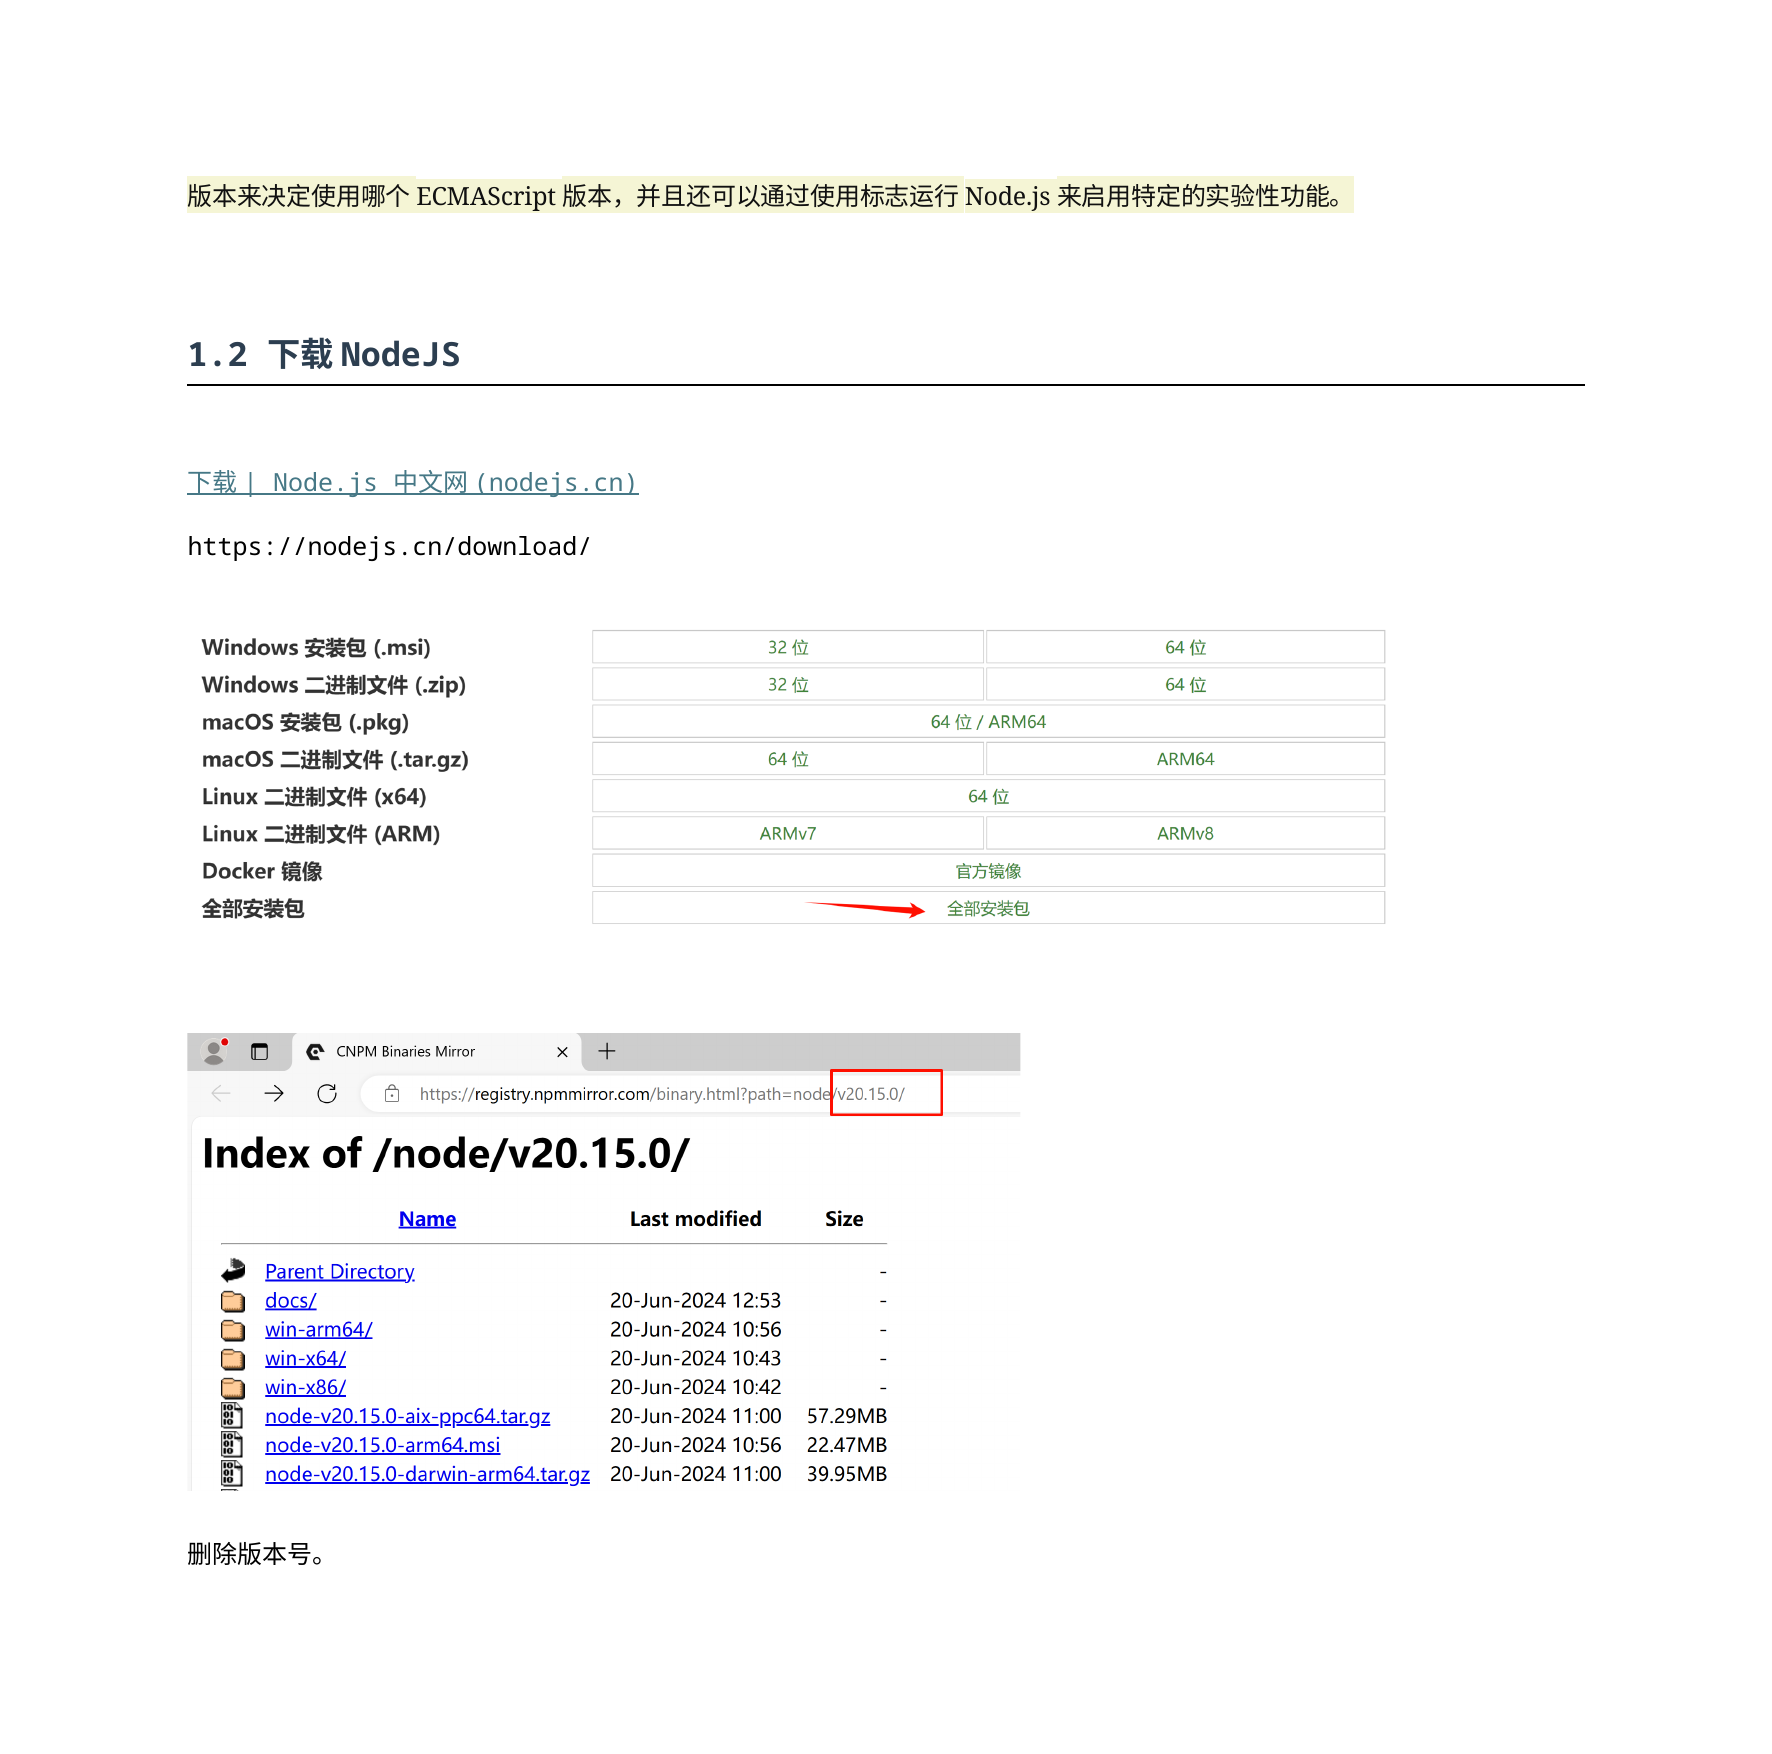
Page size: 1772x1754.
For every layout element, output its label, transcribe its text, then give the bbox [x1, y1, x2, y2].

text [187, 162, 1585, 227]
text https://nodejs.cn/download/ [187, 513, 1585, 578]
picture [187, 1033, 1021, 1491]
text 1.2 下载NodeJS [187, 319, 1585, 384]
text 删除版本号。 [187, 1521, 1585, 1586]
picture [187, 610, 1395, 941]
text 下载 | Node.js 中文网 (nodejs.cn) [187, 448, 1585, 513]
